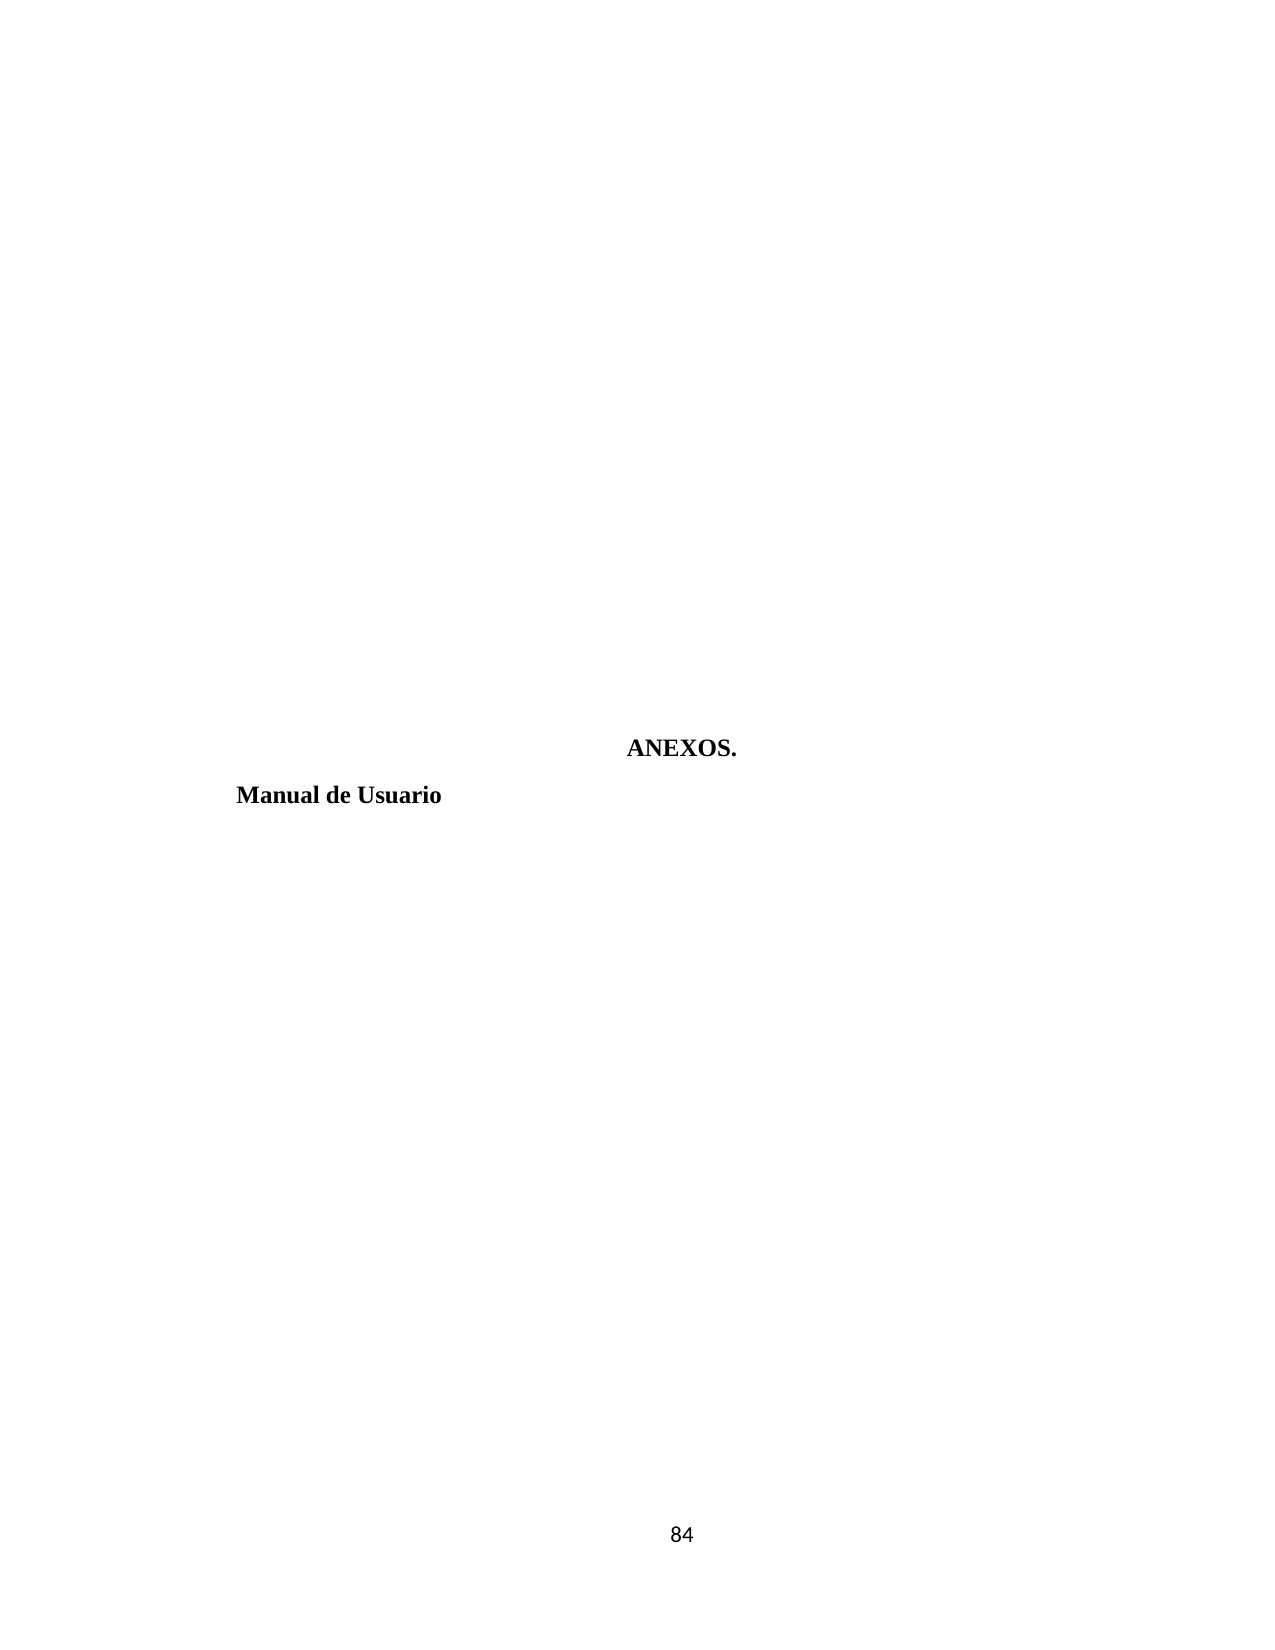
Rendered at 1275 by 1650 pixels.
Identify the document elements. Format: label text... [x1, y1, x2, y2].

subtitle Manual de Usuario [236, 781, 1127, 809]
subtitle ANEXOS. [236, 733, 1127, 762]
